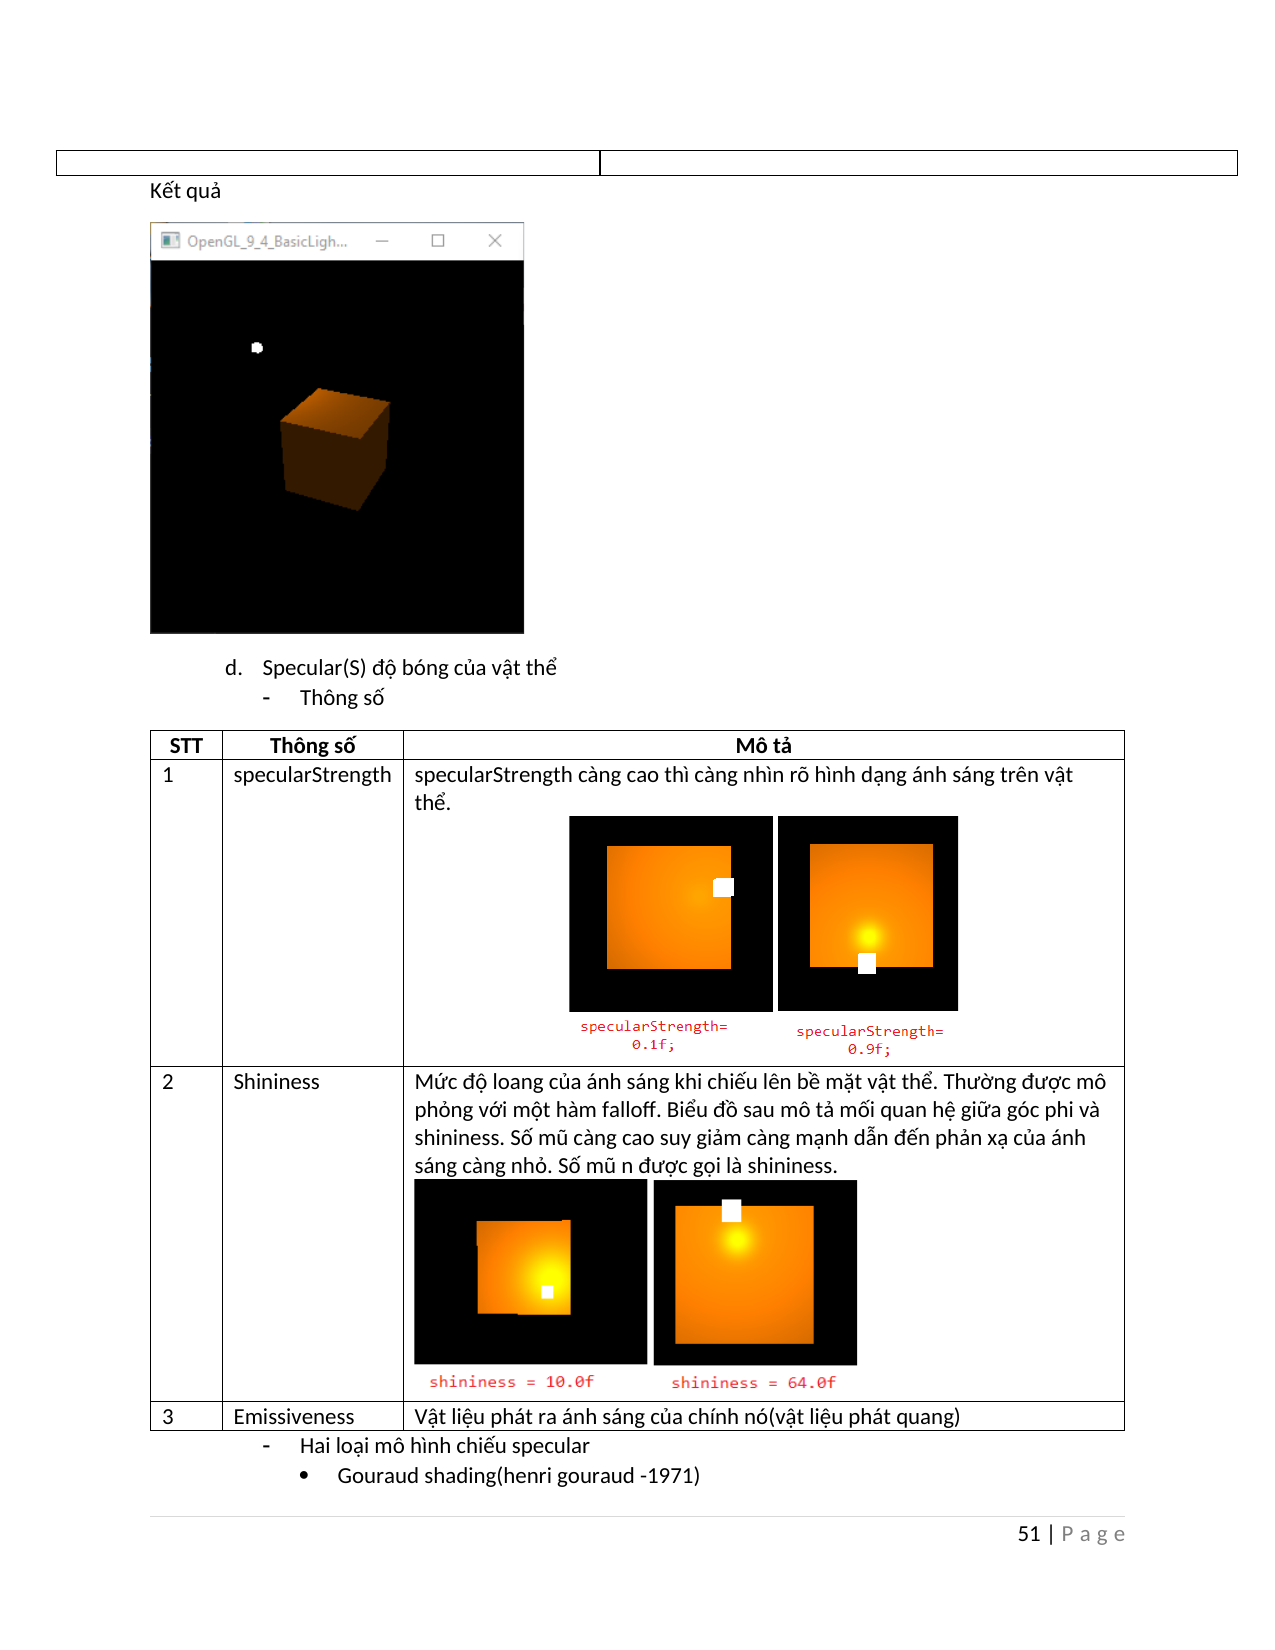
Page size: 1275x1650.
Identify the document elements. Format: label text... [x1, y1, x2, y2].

table_header STT [151, 731, 222, 759]
list Specular(S) độ bóng của vật thể [225, 653, 1125, 681]
table_cell specularStrength càng cao thì càng nhìn rõ hình dạng ánh sáng trên vật thể. [404, 760, 1124, 1066]
table_cell Mức độ loang của ánh sáng khi chiếu lên bề mặt vật thể. Thường được mô phỏng với một hàm falloff. Biểu đồ sau mô tả mối quan hệ giữa góc phi và shininess. Số mũ càng cao suy giảm càng mạnh dẫn đến phản xạ của ánh sáng càng nhỏ. Số mũ n được gọi là shininess. [404, 1067, 1124, 1401]
table_cell 3 [151, 1402, 222, 1430]
table_cell 1 [151, 760, 222, 1066]
table_header Thông số [223, 731, 403, 759]
picture [414, 1179, 858, 1401]
table_header Mô tả [404, 731, 1124, 759]
picture [569, 816, 959, 1066]
text Kết quả [150, 176, 1125, 204]
table_cell Emissiveness [223, 1402, 403, 1430]
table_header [601, 151, 1237, 175]
table_cell Shininess [223, 1067, 403, 1401]
table_cell 2 [151, 1067, 222, 1401]
list Gouraud shading(henri gouraud -1971) [300, 1461, 1125, 1489]
table_cell specularStrength [223, 760, 403, 1066]
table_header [57, 151, 599, 175]
picture [150, 222, 525, 634]
list Thông số [262, 683, 1125, 711]
list Hai loại mô hình chiếu specular [262, 1431, 1125, 1459]
table_cell Vật liệu phát ra ánh sáng của chính nó(vật liệu phát quang) [404, 1402, 1124, 1430]
